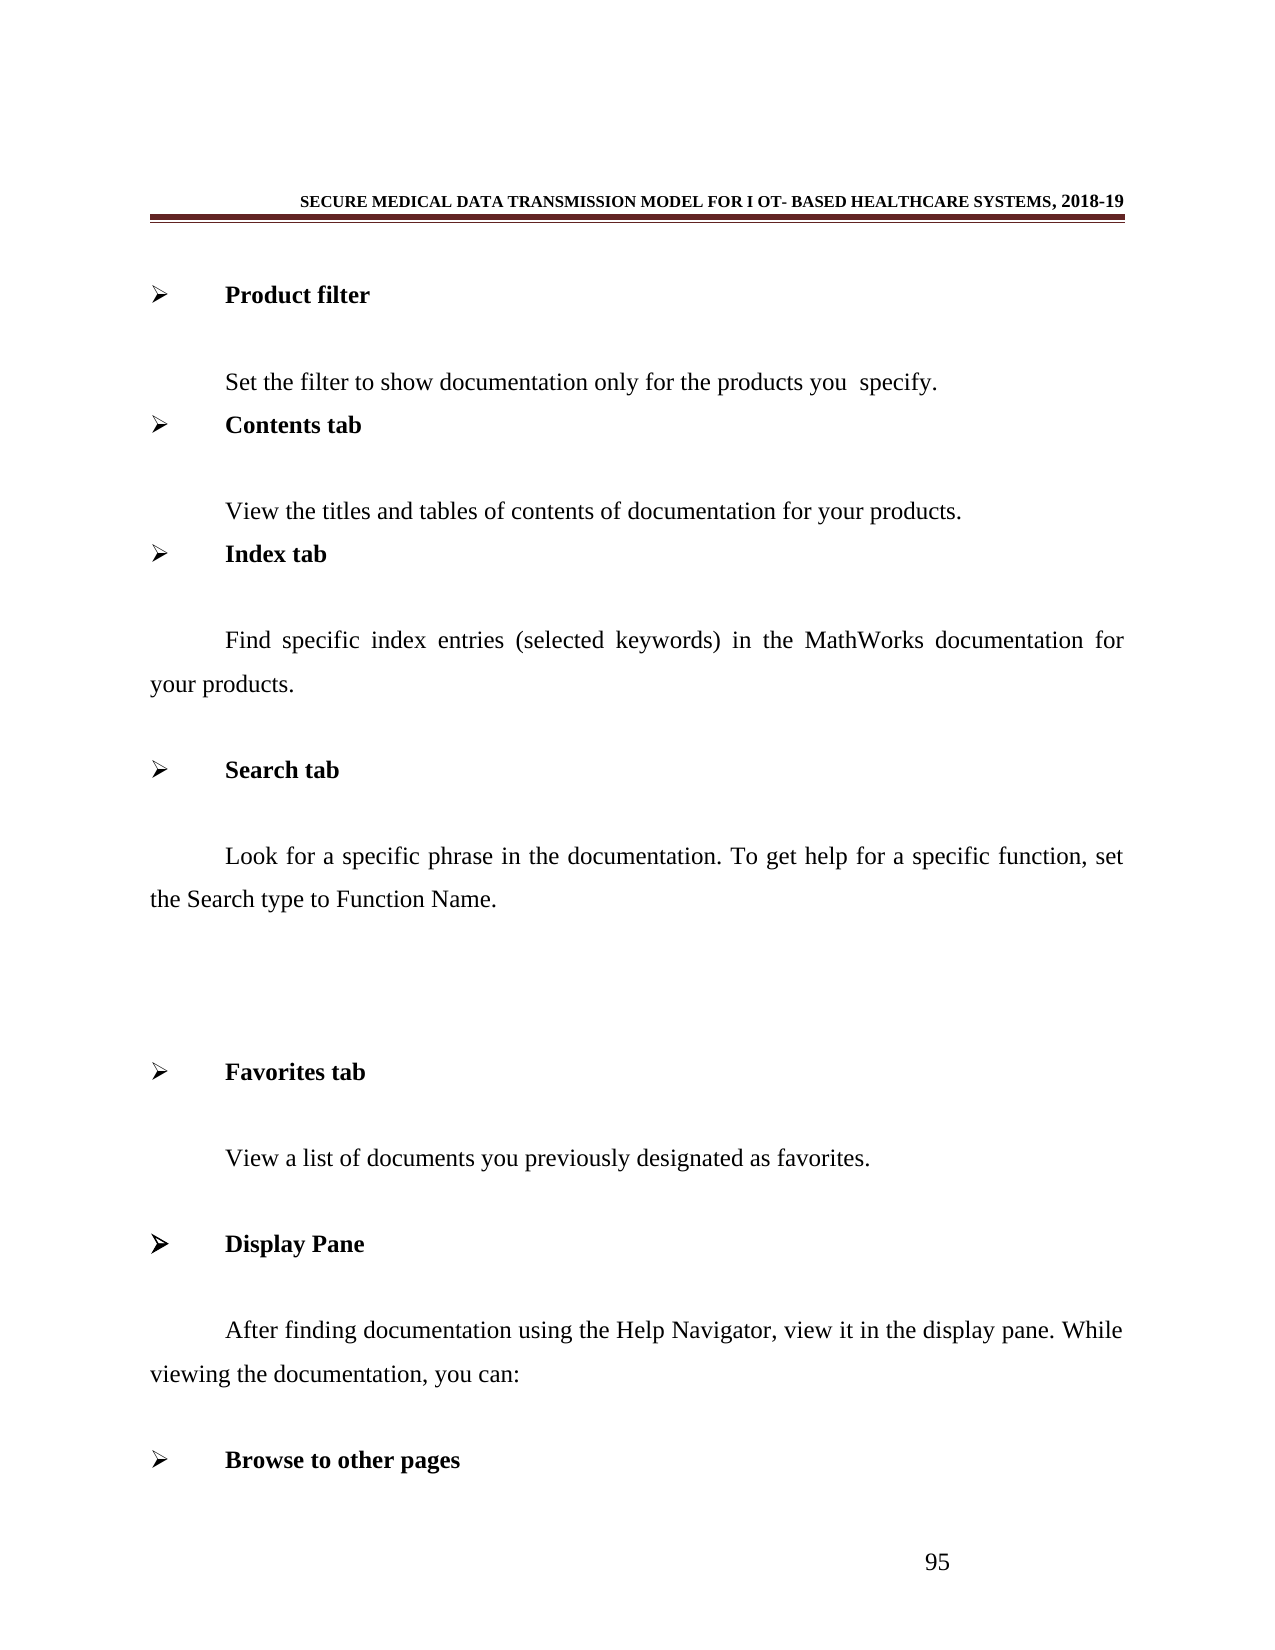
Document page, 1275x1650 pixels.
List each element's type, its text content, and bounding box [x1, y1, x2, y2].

list Find specific index entries (selected keywords) in the MathWorks documentation for your products. [150, 626, 1125, 697]
text Set the filter to show documentation only for the products you specify. [150, 367, 1125, 396]
list Index tab [150, 539, 1125, 568]
list Search tab [150, 755, 1125, 784]
list Display Pane [150, 1229, 1125, 1258]
list Look for a specific phrase in the documentation. To get help for a specific function, set the Search type to Function Name. [150, 841, 1125, 913]
text View the titles and tables of contents of documentation for your products. [150, 496, 1125, 525]
list View a list of documents you previously designated as favorites. [150, 1143, 1125, 1172]
list Product filter [150, 281, 1125, 309]
list Browse to other pages [150, 1445, 1125, 1474]
list Contents tab [150, 410, 1125, 439]
list After finding documentation using the Help Navigator, view it in the display pane. While viewing the documentation, you can: [150, 1316, 1125, 1387]
list Favorites tab [150, 1057, 1125, 1086]
